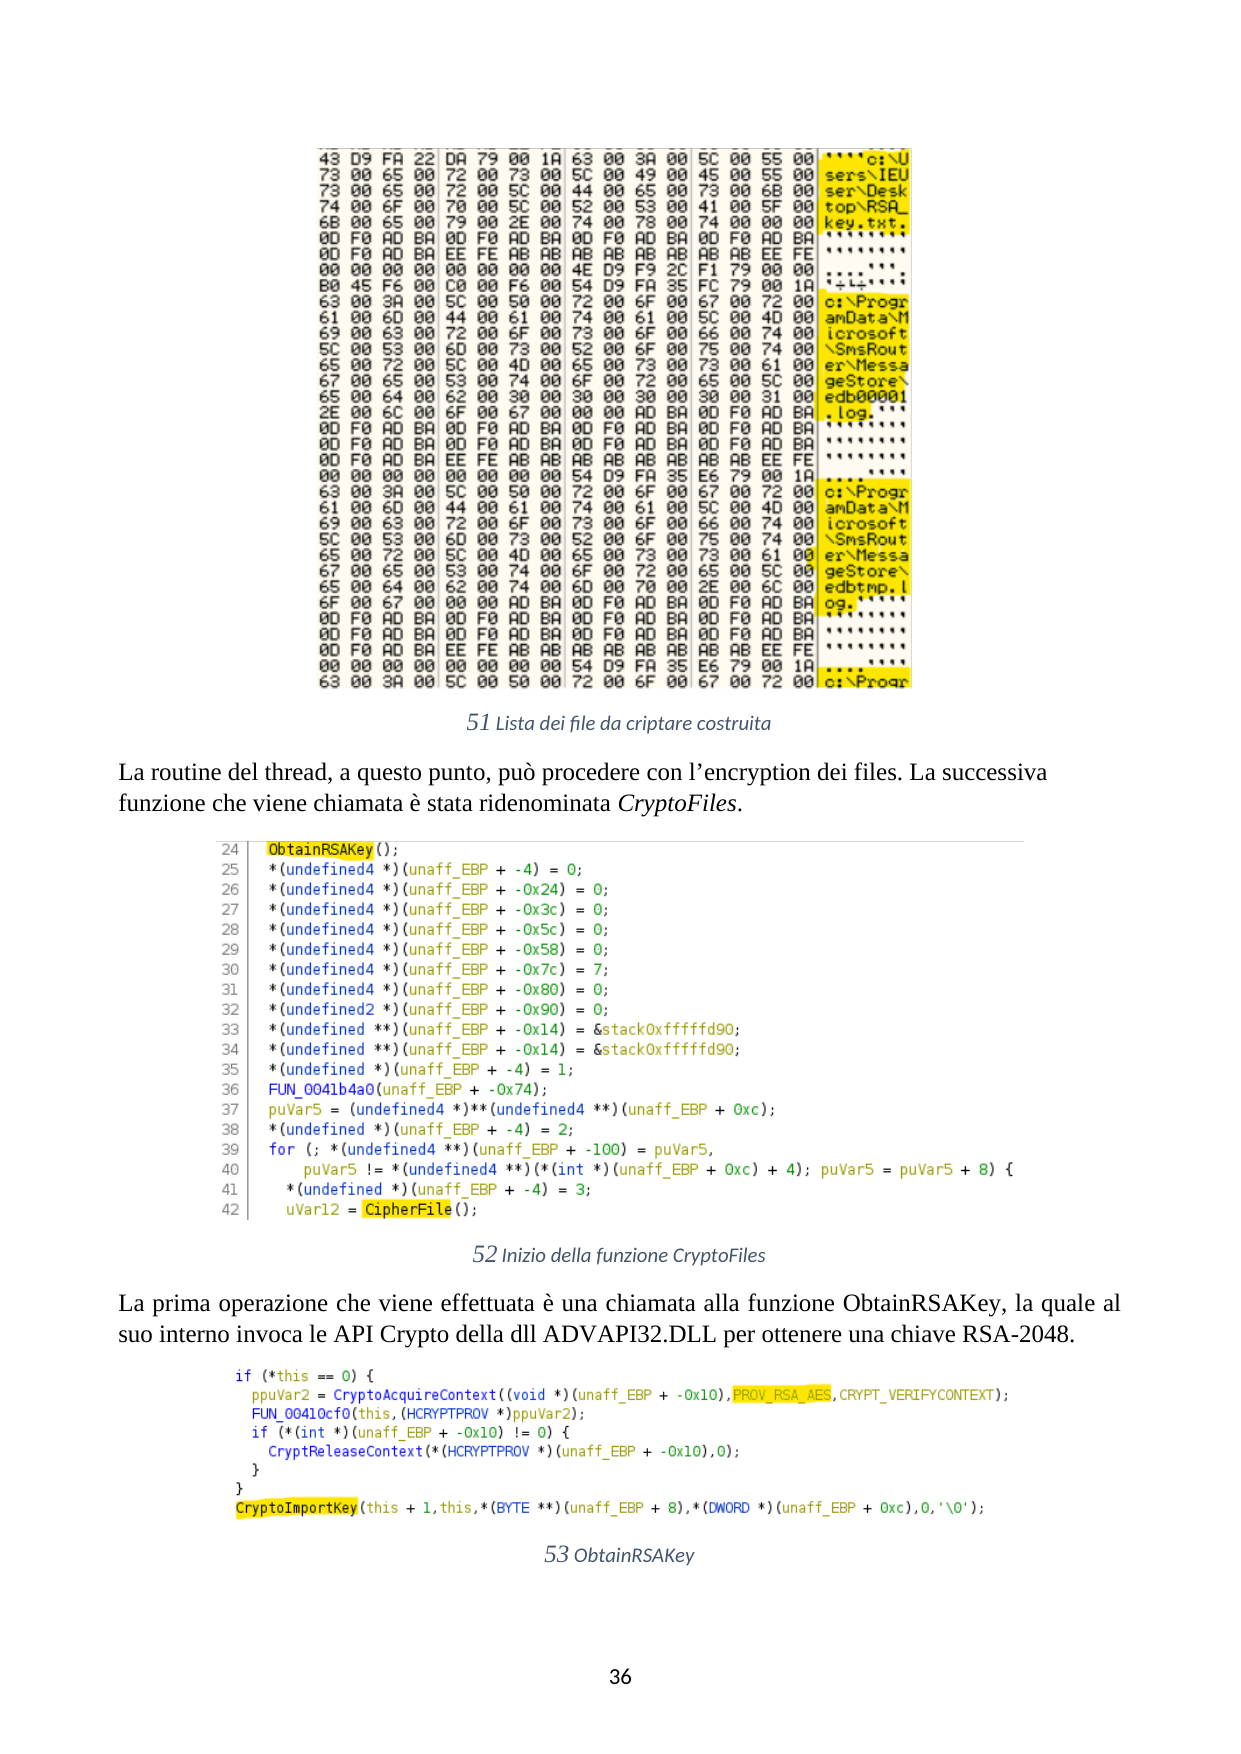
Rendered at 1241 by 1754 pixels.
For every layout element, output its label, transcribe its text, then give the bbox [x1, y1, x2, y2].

text 51 Lista dei file da criptare costruita [118, 707, 1122, 736]
text 52 Inizio della funzione CryptoFiles [118, 1239, 1122, 1267]
text 53 ObtainRSAKey [118, 1539, 1122, 1567]
text La routine del thread, a questo punto, può procedere con l’encryption dei files. La successiva funzione che viene chiamata è stata ridenominata CryptoFiles. [118, 757, 1122, 816]
text La prima operazione che viene effettuata è una chiamata alla funzione ObtainRSAKey, la quale al suo interno invoca le API Crypto della dll ADVAPI32.DLL per ottenere una chiave RSA-2048. [118, 1288, 1122, 1348]
picture [225, 1367, 1015, 1520]
picture [316, 147, 924, 689]
picture [216, 835, 1024, 1220]
